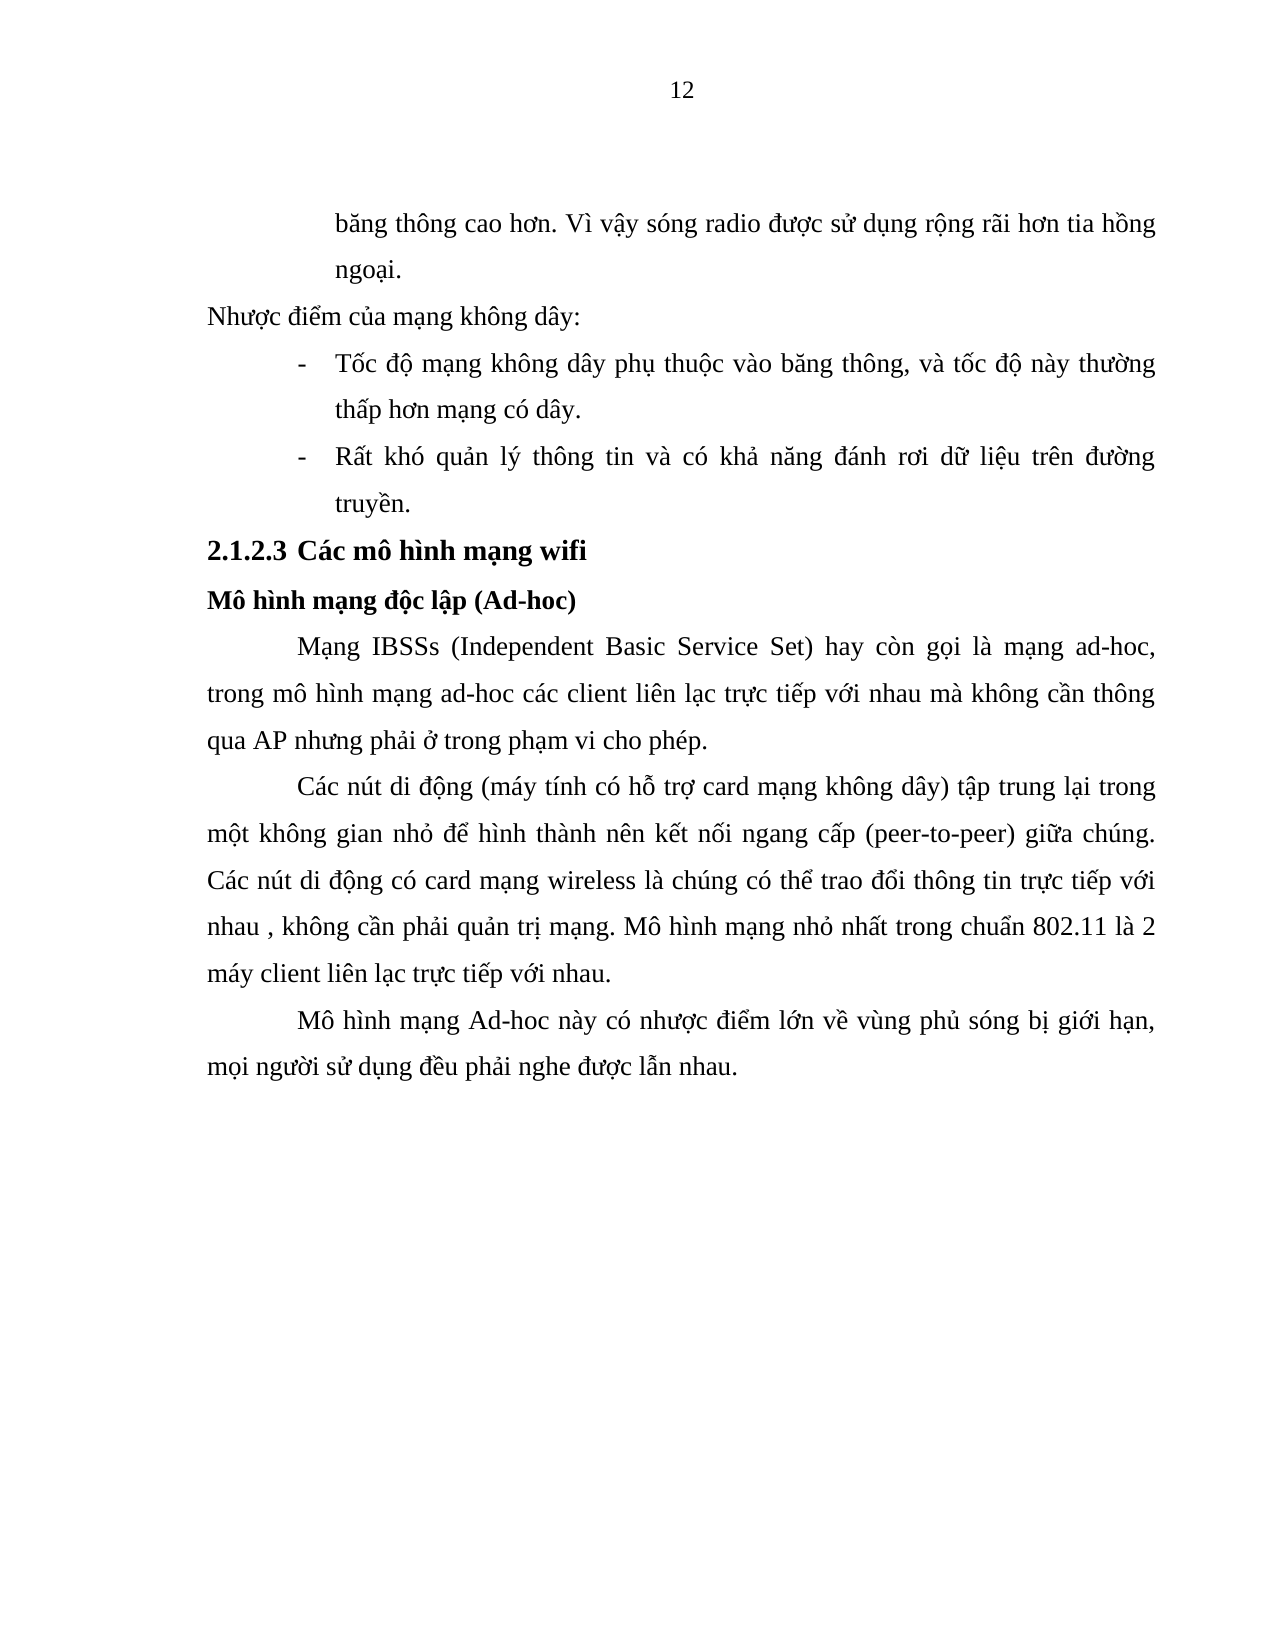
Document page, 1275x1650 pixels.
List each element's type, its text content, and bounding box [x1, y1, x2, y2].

text Mạng IBSSs (Independent Basic Service Set) hay còn gọi là mạng ad-hoc, trong mô hình mạng ad-hoc các client liên lạc trực tiếp với nhau mà không cần thông qua AP nhưng phải ở trong phạm vi cho phép. [207, 630, 1157, 755]
list Tốc độ mạng không dây phụ thuộc vào băng thông, và tốc độ này thường thấp hơn mạng có dây. [297, 347, 1157, 424]
text Các nút di động (máy tính có hỗ trợ card mạng không dây) tập trung lại trong một không gian nhỏ để hình thành nên kết nối ngang cấp (peer-to-peer) giữa chúng. Các nút di động có card mạng wireless là chúng có thể trao đổi thông tin trực tiếp với nhau , không cần phải quản trị mạng. Mô hình mạng nhỏ nhất trong chuẩn 802.11 là 2 máy client liên lạc trực tiếp với nhau. [207, 770, 1157, 988]
text Mô hình mạng Ad-hoc này có nhược điểm lớn về vùng phủ sóng bị giới hạn, mọi người sử dụng đều phải nghe được lẫn nhau. [207, 1004, 1157, 1082]
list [297, 207, 1157, 284]
text Nhược điểm của mạng không dây: [207, 300, 1157, 331]
list Rất khó quản lý thông tin và có khả năng đánh rơi dữ liệu trên đường truyền. [297, 440, 1157, 518]
list Các mô hình mạng wifi [207, 533, 1157, 567]
text Mô hình mạng độc lập (Ad-hoc) [207, 584, 1157, 615]
